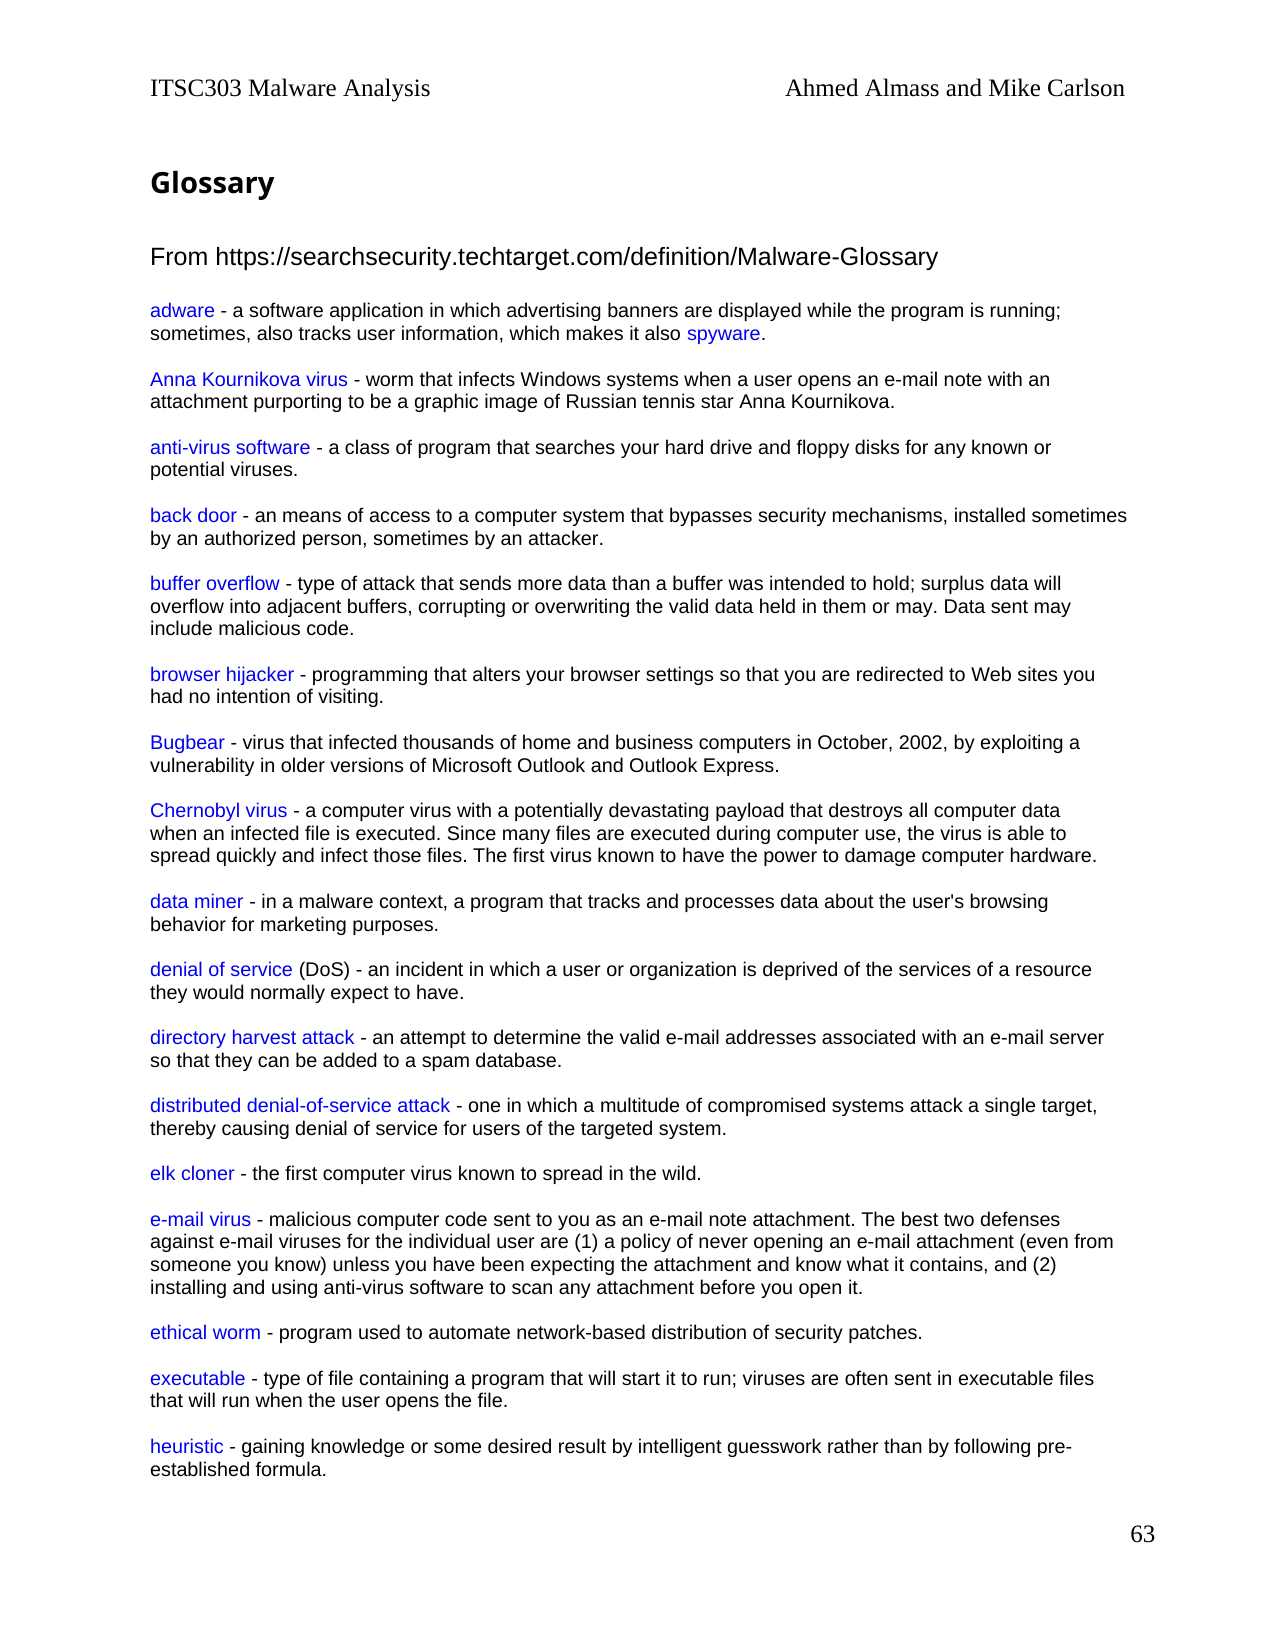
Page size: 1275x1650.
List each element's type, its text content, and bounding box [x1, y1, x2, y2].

text heuristic - gaining knowledge or some desired result by intelligent guesswork rather than by following pre-established formula. [150, 1435, 1155, 1480]
text against e-mail viruses for the individual user are (1) a policy of never opening an e-mail attachment (even from [150, 1230, 1155, 1253]
text executable - type of file containing a program that will start it to run; viruses are often sent in executable files [150, 1367, 1155, 1389]
text buffer overflow - type of attack that sends more data than a buffer was intended to hold; surplus data will [150, 572, 1155, 594]
text attachment purporting to be a graphic image of Russian tennis star Anna Kournikova. [150, 390, 1155, 413]
text spread quickly and infect those files. The first virus known to have the power to damage computer hardware. [150, 844, 1155, 867]
text by an authorized person, sometimes by an attacker. [150, 526, 1155, 549]
text that will run when the user opens the file. [150, 1389, 1155, 1412]
text back door - an means of access to a computer system that bypasses security mechanisms, installed sometimes [150, 504, 1155, 526]
text Bugbear - virus that infected thousands of home and business computers in October, 2002, by exploiting a [150, 731, 1155, 753]
text adware - a software application in which advertising banners are displayed while the program is running; [150, 299, 1155, 322]
text directory harvest attack - an attempt to determine the valid e-mail addresses associated with an e-mail server [150, 1026, 1155, 1049]
text had no intention of visiting. [150, 685, 1155, 708]
text overflow into adjacent buffers, corrupting or overwriting the valid data held in them or may. Data sent may [150, 594, 1155, 617]
text anti-virus software - a class of program that searches your hard drive and floppy disks for any known or [150, 436, 1155, 458]
text From https://searchsecurity.techtarget.com/definition/Malware-Glossary [150, 242, 1155, 271]
text thereby causing denial of service for users of the targeted system. [150, 1117, 1155, 1139]
text they would normally expect to have. [150, 981, 1155, 1003]
text Chernobyl virus - a computer virus with a potentially devastating payload that destroys all computer data [150, 799, 1155, 822]
text ethical worm - program used to automate network-based distribution of security patches. [150, 1321, 1155, 1344]
text potential viruses. [150, 458, 1155, 481]
text e-mail virus - malicious computer code sent to you as an e-mail note attachment. The best two defenses [150, 1208, 1155, 1230]
text Anna Kournikova virus - worm that infects Windows systems when a user opens an e-mail note with an [150, 367, 1155, 390]
text behavior for marketing purposes. [150, 912, 1155, 935]
text so that they can be added to a spam database. [150, 1049, 1155, 1071]
text elk cloner - the first computer virus known to spread in the wild. [150, 1162, 1155, 1185]
text browser hijacker - programming that alters your browser settings so that you are redirected to Web sites you [150, 663, 1155, 685]
text sometimes, also tracks user information, which makes it also spyware. [150, 322, 1155, 345]
text data miner - in a malware context, a program that tracks and processes data about the user's browsing [150, 890, 1155, 912]
text when an infected file is executed. Since many files are executed during computer use, the virus is able to [150, 822, 1155, 844]
subtitle Glossary [150, 162, 1155, 202]
text distributed denial-of-service attack - one in which a multitude of compromised systems attack a single target, [150, 1094, 1155, 1117]
text vulnerability in older versions of Microsoft Outlook and Outlook Express. [150, 753, 1155, 776]
text installing and using anti-virus software to scan any attachment before you open it. [150, 1276, 1155, 1298]
text include malicious code. [150, 617, 1155, 640]
text someone you know) unless you have been expecting the attachment and know what it contains, and (2) [150, 1253, 1155, 1276]
text denial of service (DoS) - an incident in which a user or organization is deprived of the services of a resource [150, 958, 1155, 981]
